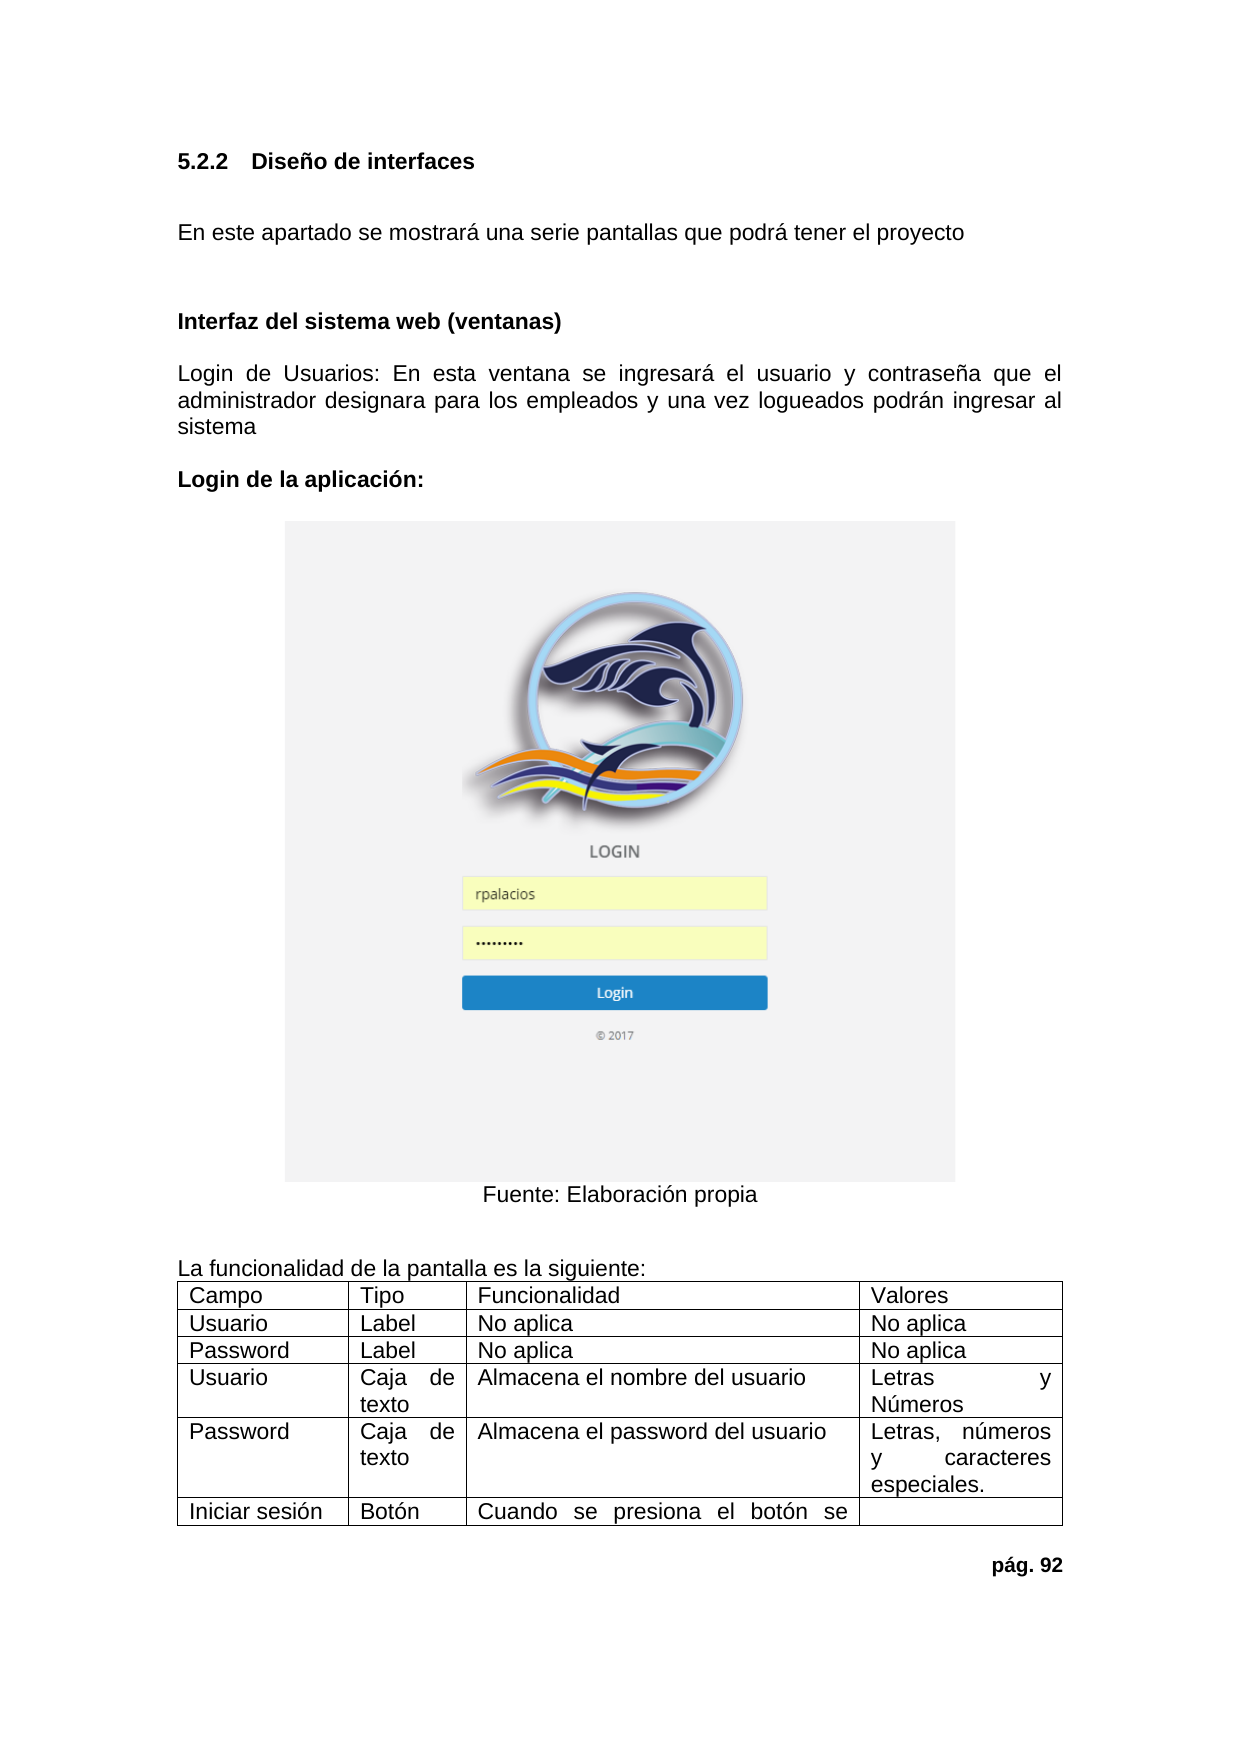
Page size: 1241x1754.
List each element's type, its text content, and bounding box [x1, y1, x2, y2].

table_cell Label [349, 1310, 466, 1336]
text En este apartado se mostrará una serie pantallas que podrá tener el proyecto [177, 218, 1063, 245]
table_cell Iniciar sesión [178, 1498, 348, 1524]
table_header Campo [178, 1282, 348, 1308]
picture [284, 521, 956, 1182]
table_cell Caja de texto [349, 1364, 466, 1417]
text Login de Usuarios: En esta ventana se ingresará el usuario y contraseña que el administrador designara para los empleados y una vez logueados podrán ingresar al sistema [177, 360, 1063, 439]
table_header Valores [860, 1282, 1062, 1308]
table_cell Almacena el nombre del usuario [467, 1364, 859, 1417]
table_cell Usuario [178, 1364, 348, 1417]
text Login de la aplicación: [177, 466, 1063, 492]
table_cell Almacena el password del usuario [467, 1418, 859, 1497]
table_cell Letras, números y caracteres especiales. [860, 1418, 1062, 1497]
table_cell Usuario [178, 1310, 348, 1336]
text 5.2.2 Diseño de interfaces [177, 148, 1063, 174]
table_cell Caja de texto [349, 1418, 466, 1497]
table_cell Label [349, 1337, 466, 1363]
table_cell Password [178, 1418, 348, 1497]
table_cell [467, 1498, 859, 1524]
text Interfaz del sistema web (ventanas) [177, 308, 1063, 334]
table_cell No aplica [467, 1337, 859, 1363]
text La funcionalidad de la pantalla es la siguiente: [177, 1255, 1063, 1281]
table_cell No aplica [860, 1337, 1062, 1363]
table_cell No aplica [467, 1310, 859, 1336]
table_header Tipo [349, 1282, 466, 1308]
table_header Funcionalidad [467, 1282, 859, 1308]
table_cell [860, 1498, 1062, 1524]
table_cell Password [178, 1337, 348, 1363]
table_cell No aplica [860, 1310, 1062, 1336]
table_cell Botón [349, 1498, 466, 1524]
text Fuente: Elaboración propia [177, 1181, 1063, 1208]
table_cell Letras y Números [860, 1364, 1062, 1417]
